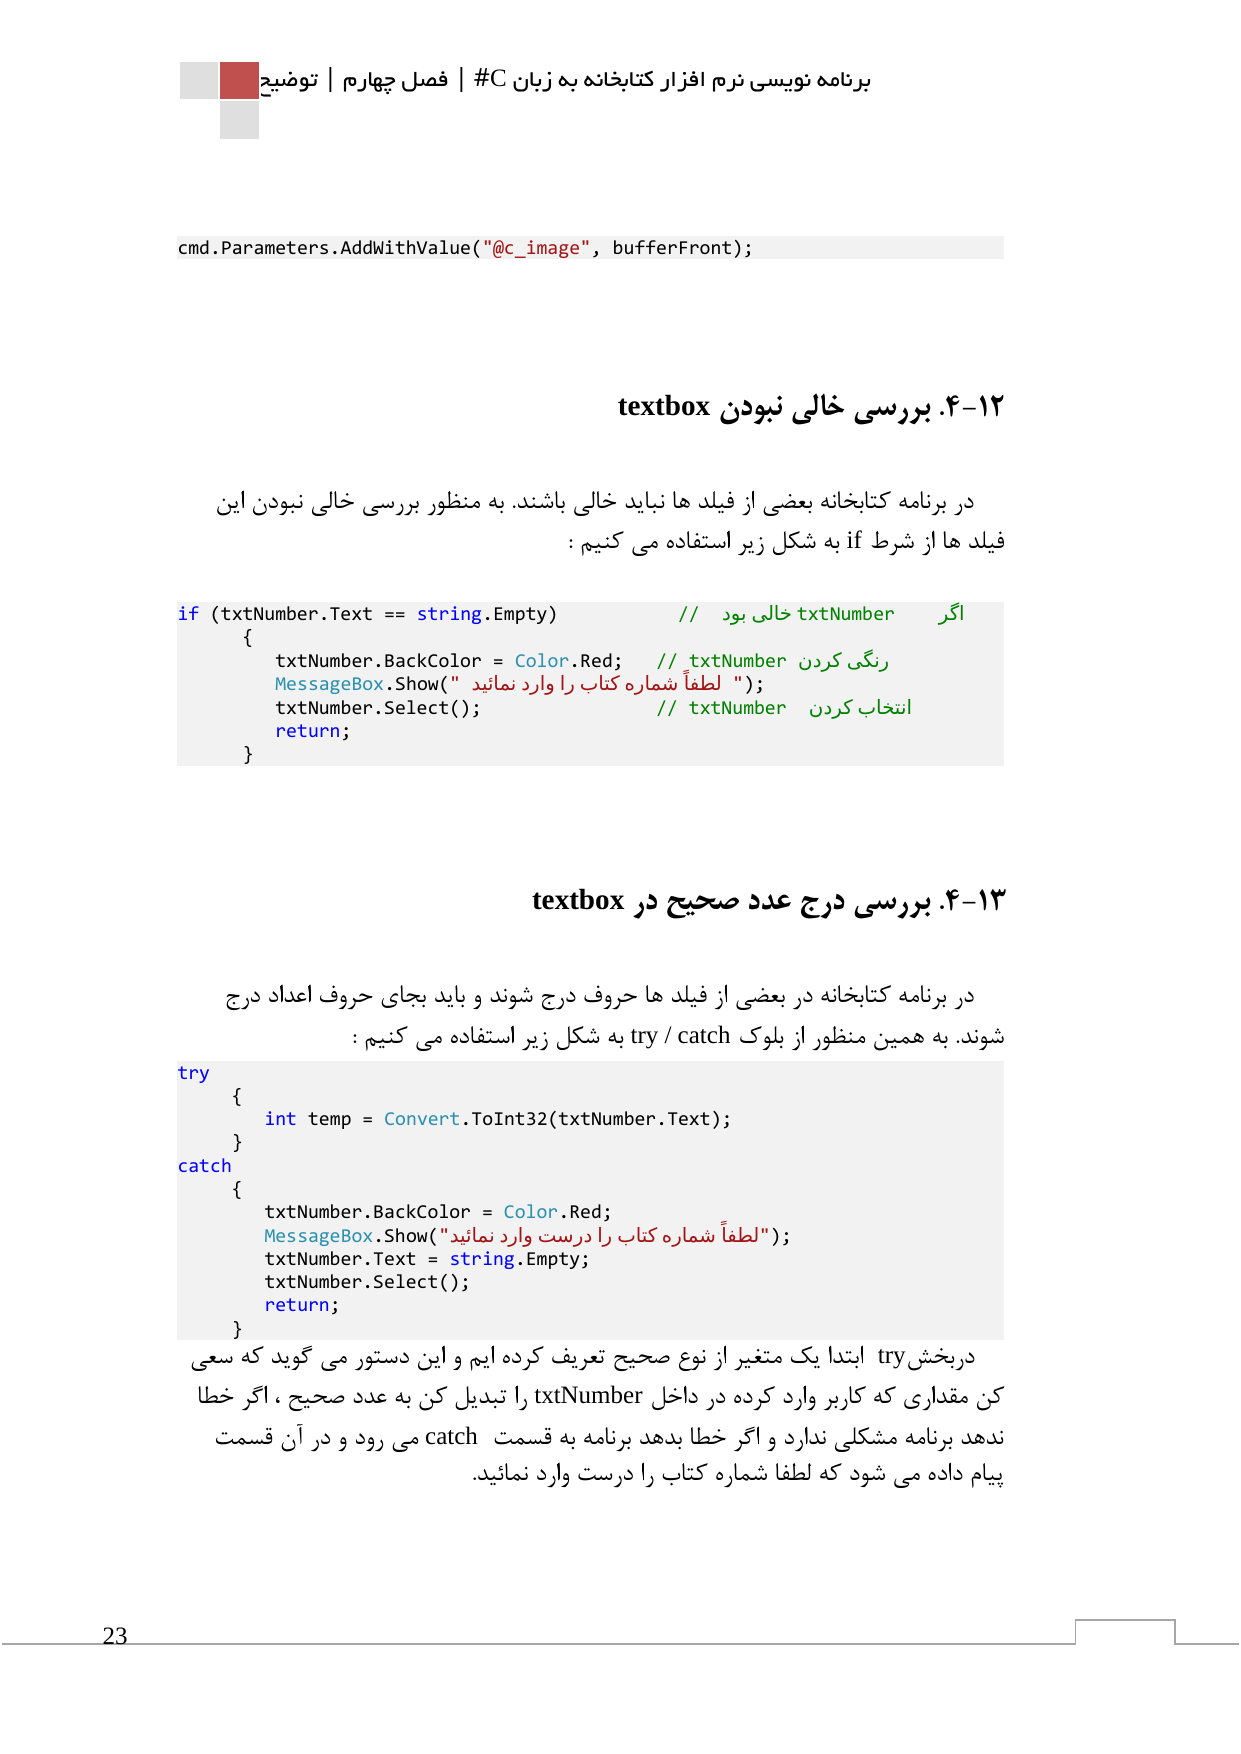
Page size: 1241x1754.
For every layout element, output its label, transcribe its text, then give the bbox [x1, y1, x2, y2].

text { [177, 626, 1004, 649]
text دربخشtry ابتدا یک متغیر از نوع صحیح تعریف کرده ایم و این دستور می گوید که سعی کن مقداری که کاربر وارد کرده در داخل txtNumber را تبدیل کن به عدد صحیح ، اگر خطا ندهد برنامه مشکلی ندارد و اگر خطا بدهد برنامه به قسمت catch می رود و در آن قسمت پیام داده می شود که لطفا شماره کتاب را درست وارد نمائید. [177, 1340, 1004, 1490]
text if (txtNumber.Text == string.Empty) // خالی بود txtNumber اگر [177, 602, 1004, 626]
text } [177, 743, 1004, 766]
text txtNumber.Text = string.Empty; [177, 1247, 1004, 1271]
text } [177, 1131, 1004, 1154]
text txtNumber.BackColor = Color.Red; [177, 1201, 1004, 1224]
text } [177, 1317, 1004, 1340]
text catch [177, 1154, 1004, 1177]
text try [177, 1061, 1004, 1084]
text { [177, 1177, 1004, 1201]
text txtNumber.Select(); [177, 1271, 1004, 1294]
text بررسی خالی نبودن textbox [177, 388, 960, 426]
text { [177, 1084, 1004, 1108]
text MessageBox.Show(" لطفاً شماره کتاب را وارد نمائید "); [177, 672, 1004, 696]
text cmd.Parameters.AddWithValue("@c_image", bufferFront); [177, 236, 1004, 259]
text MessageBox.Show("لطفاً شماره کتاب را درست وارد نمائید"); [177, 1224, 1004, 1247]
text در برنامه کتابخانه بعضی از فیلد ها نباید خالی باشند. به منظور بررسی خالی نبودن این فیلد ها از شرط if به شکل زیر استفاده می کنیم : [177, 489, 1004, 558]
text بررسی درج عدد صحیح در textbox [177, 882, 960, 921]
text return; [177, 719, 1004, 743]
text return; [177, 1294, 1004, 1317]
text txtNumber.Select(); // txtNumber انتخاب کردن [177, 696, 1004, 719]
text int temp = Convert.ToInt32(txtNumber.Text); [177, 1108, 1004, 1131]
text txtNumber.BackColor = Color.Red; // txtNumber رنگی کردن [177, 649, 1004, 672]
text در برنامه کتابخانه در بعضی از فیلد ها حروف درج شوند و باید بجای حروف اعداد درج شوند. به همین منظور از بلوک try / catch به شکل زیر استفاده می کنیم : [177, 984, 1004, 1053]
